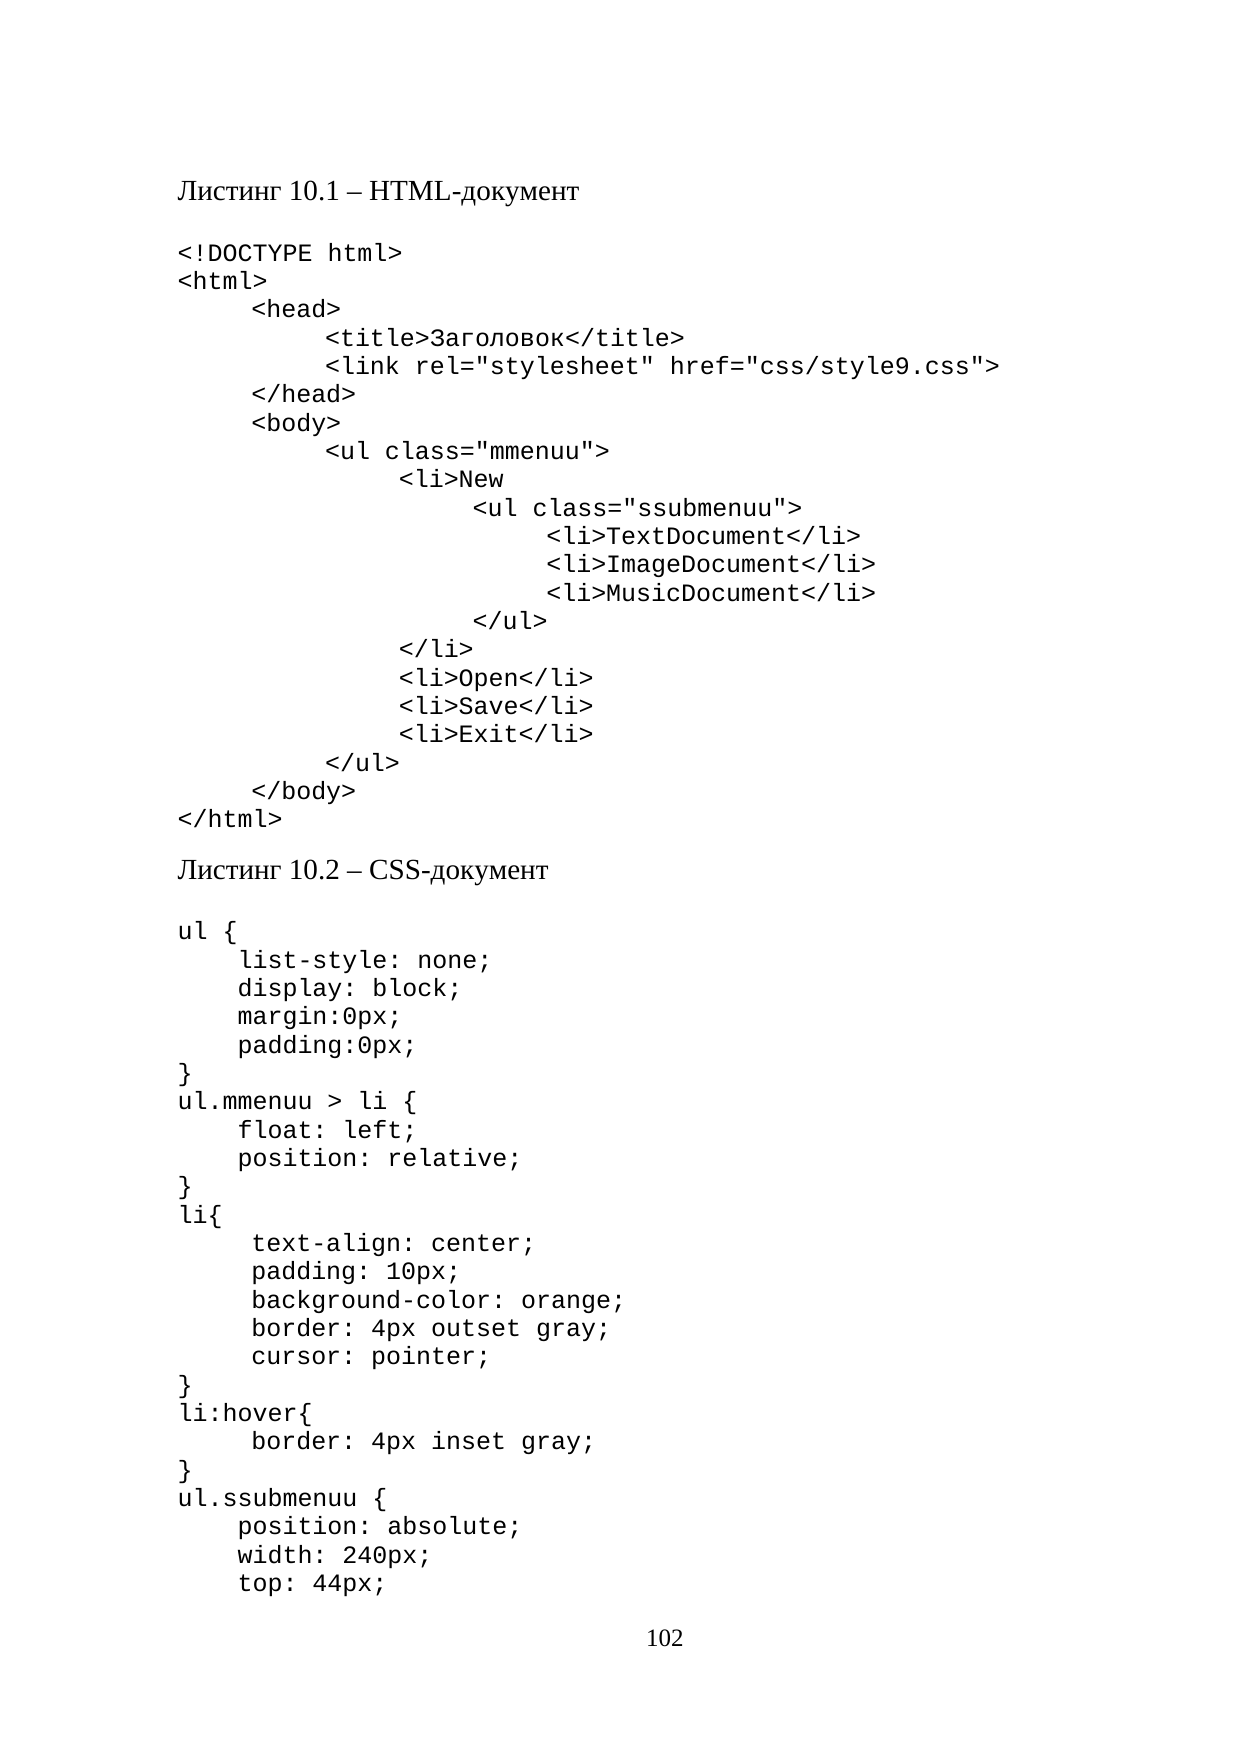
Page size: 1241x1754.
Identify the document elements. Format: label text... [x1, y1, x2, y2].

text margin:0px; [177, 1004, 1152, 1032]
text <ul class="mmenuu"> [177, 439, 1152, 467]
text </ul> [177, 750, 1152, 779]
text <!DOCTYPE html> [177, 240, 1152, 269]
text li:hover{ [177, 1401, 1152, 1429]
text <link rel="stylesheet" href="css/style9.css"> [177, 354, 1152, 382]
text <body> [177, 410, 1152, 439]
text } [177, 1372, 1152, 1401]
text </li> [177, 637, 1152, 665]
text ul.ssubmenuu { [177, 1486, 1152, 1514]
text <li>Save</li> [177, 694, 1152, 722]
text } [177, 1174, 1152, 1202]
text list-style: none; [177, 947, 1152, 976]
text } [177, 1061, 1152, 1089]
text position: relative; [177, 1146, 1152, 1174]
text <li>Open</li> [177, 665, 1152, 694]
text </head> [177, 382, 1152, 410]
text <html> [177, 269, 1152, 297]
text top: 44px; [177, 1571, 1152, 1599]
text Листинг 10.1 – HTML-документ [177, 173, 1152, 207]
text cursor: pointer; [177, 1344, 1152, 1372]
text } [177, 1457, 1152, 1486]
text padding: 10px; [177, 1259, 1152, 1287]
text <li>ImageDocument</li> [177, 552, 1152, 580]
text padding:0px; [177, 1032, 1152, 1061]
text </body> [177, 779, 1152, 807]
text </ul> [177, 609, 1152, 637]
text float: left; [177, 1117, 1152, 1146]
text Листинг 10.2 – CSS-документ [177, 852, 1152, 886]
text background-color: orange; [177, 1287, 1152, 1316]
text text-align: center; [177, 1231, 1152, 1259]
text border: 4px inset gray; [177, 1429, 1152, 1457]
text <title>Заголовок</title> [177, 325, 1152, 354]
text <head> [177, 297, 1152, 325]
text border: 4px outset gray; [177, 1316, 1152, 1344]
text display: block; [177, 976, 1152, 1004]
text width: 240px; [177, 1542, 1152, 1571]
text ul { [177, 919, 1152, 947]
text position: absolute; [177, 1514, 1152, 1542]
text <li>New [177, 467, 1152, 495]
text li{ [177, 1202, 1152, 1231]
text ul.mmenuu > li { [177, 1089, 1152, 1117]
text <li>TextDocument</li> [177, 524, 1152, 552]
text </html> [177, 807, 1152, 835]
text <ul class="ssubmenuu"> [177, 495, 1152, 524]
text <li>Exit</li> [177, 722, 1152, 750]
text <li>MusicDocument</li> [177, 580, 1152, 609]
